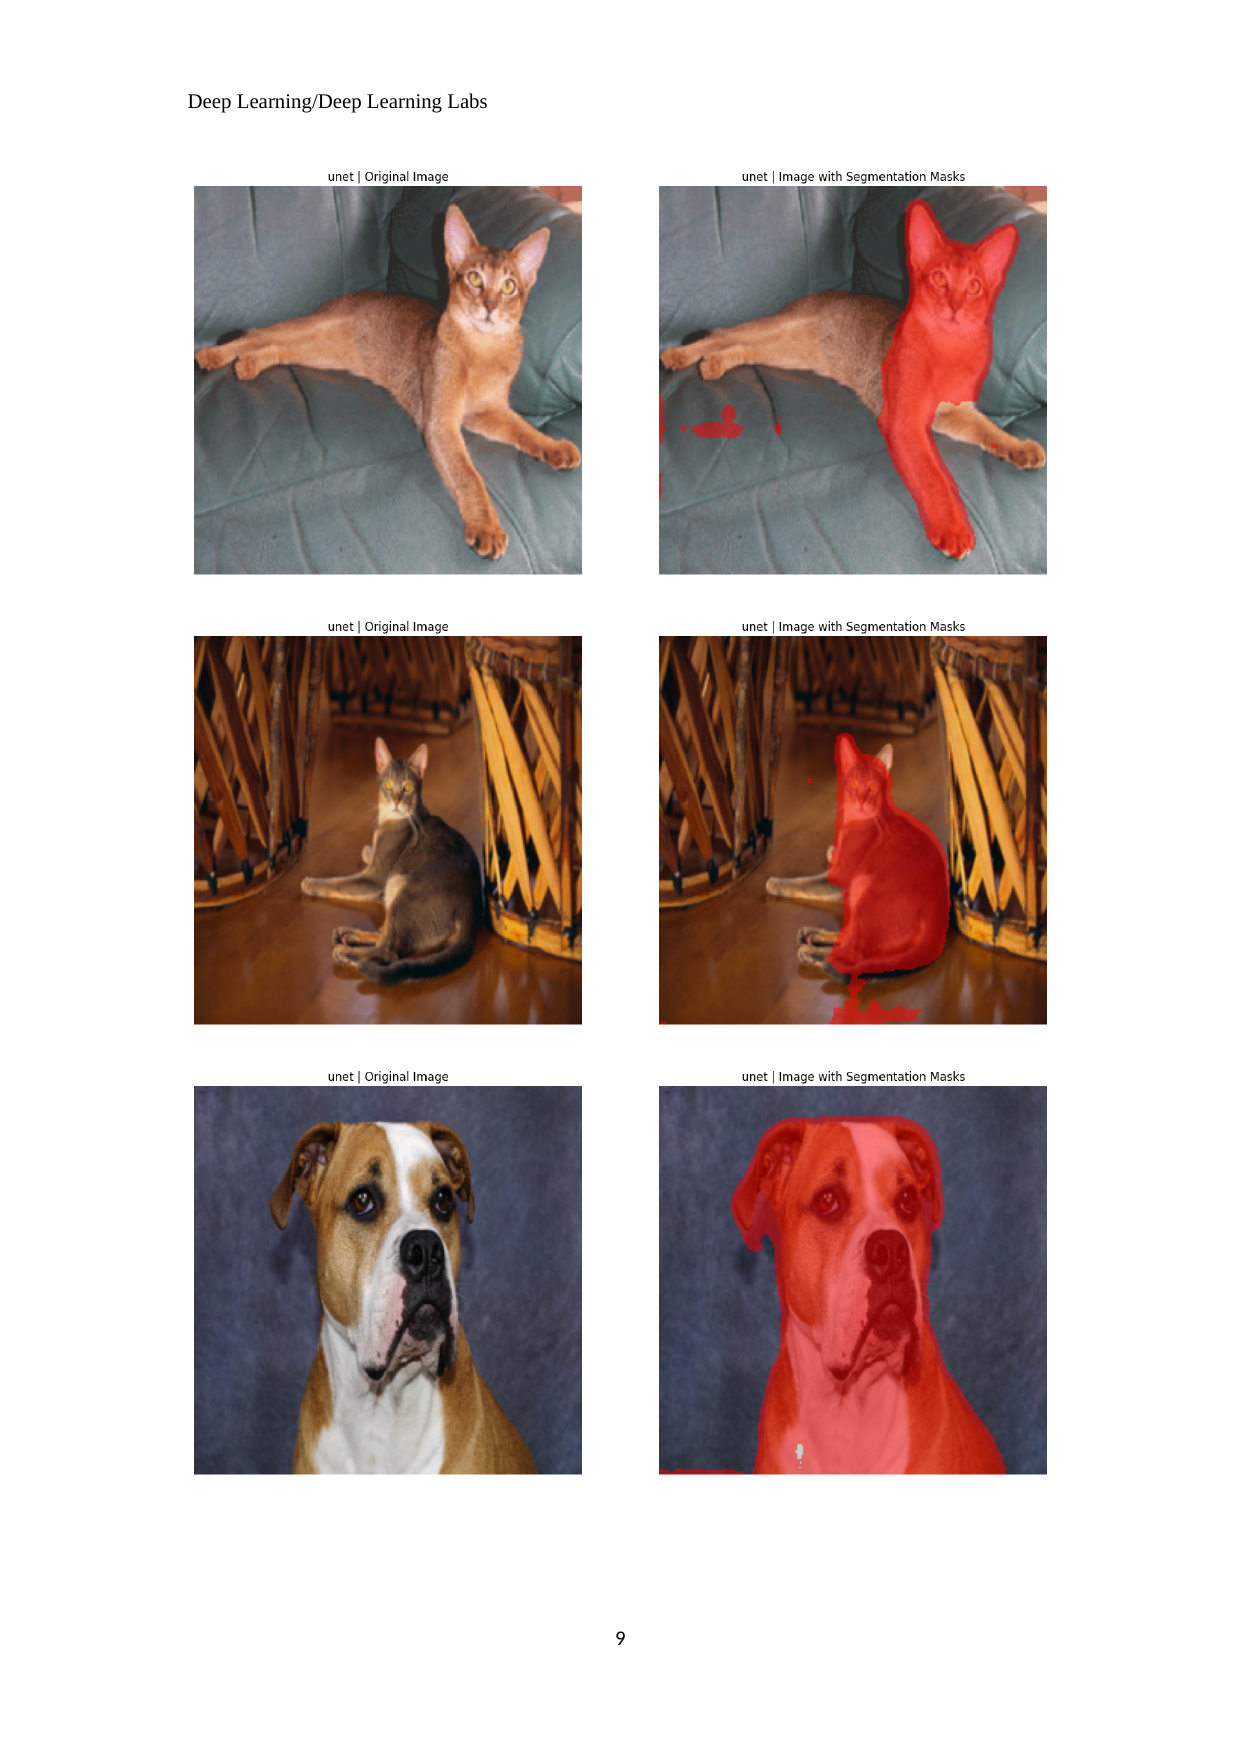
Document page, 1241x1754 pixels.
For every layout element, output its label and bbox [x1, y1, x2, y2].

picture [187, 1064, 1053, 1481]
picture [187, 164, 1053, 581]
picture [187, 614, 1053, 1031]
